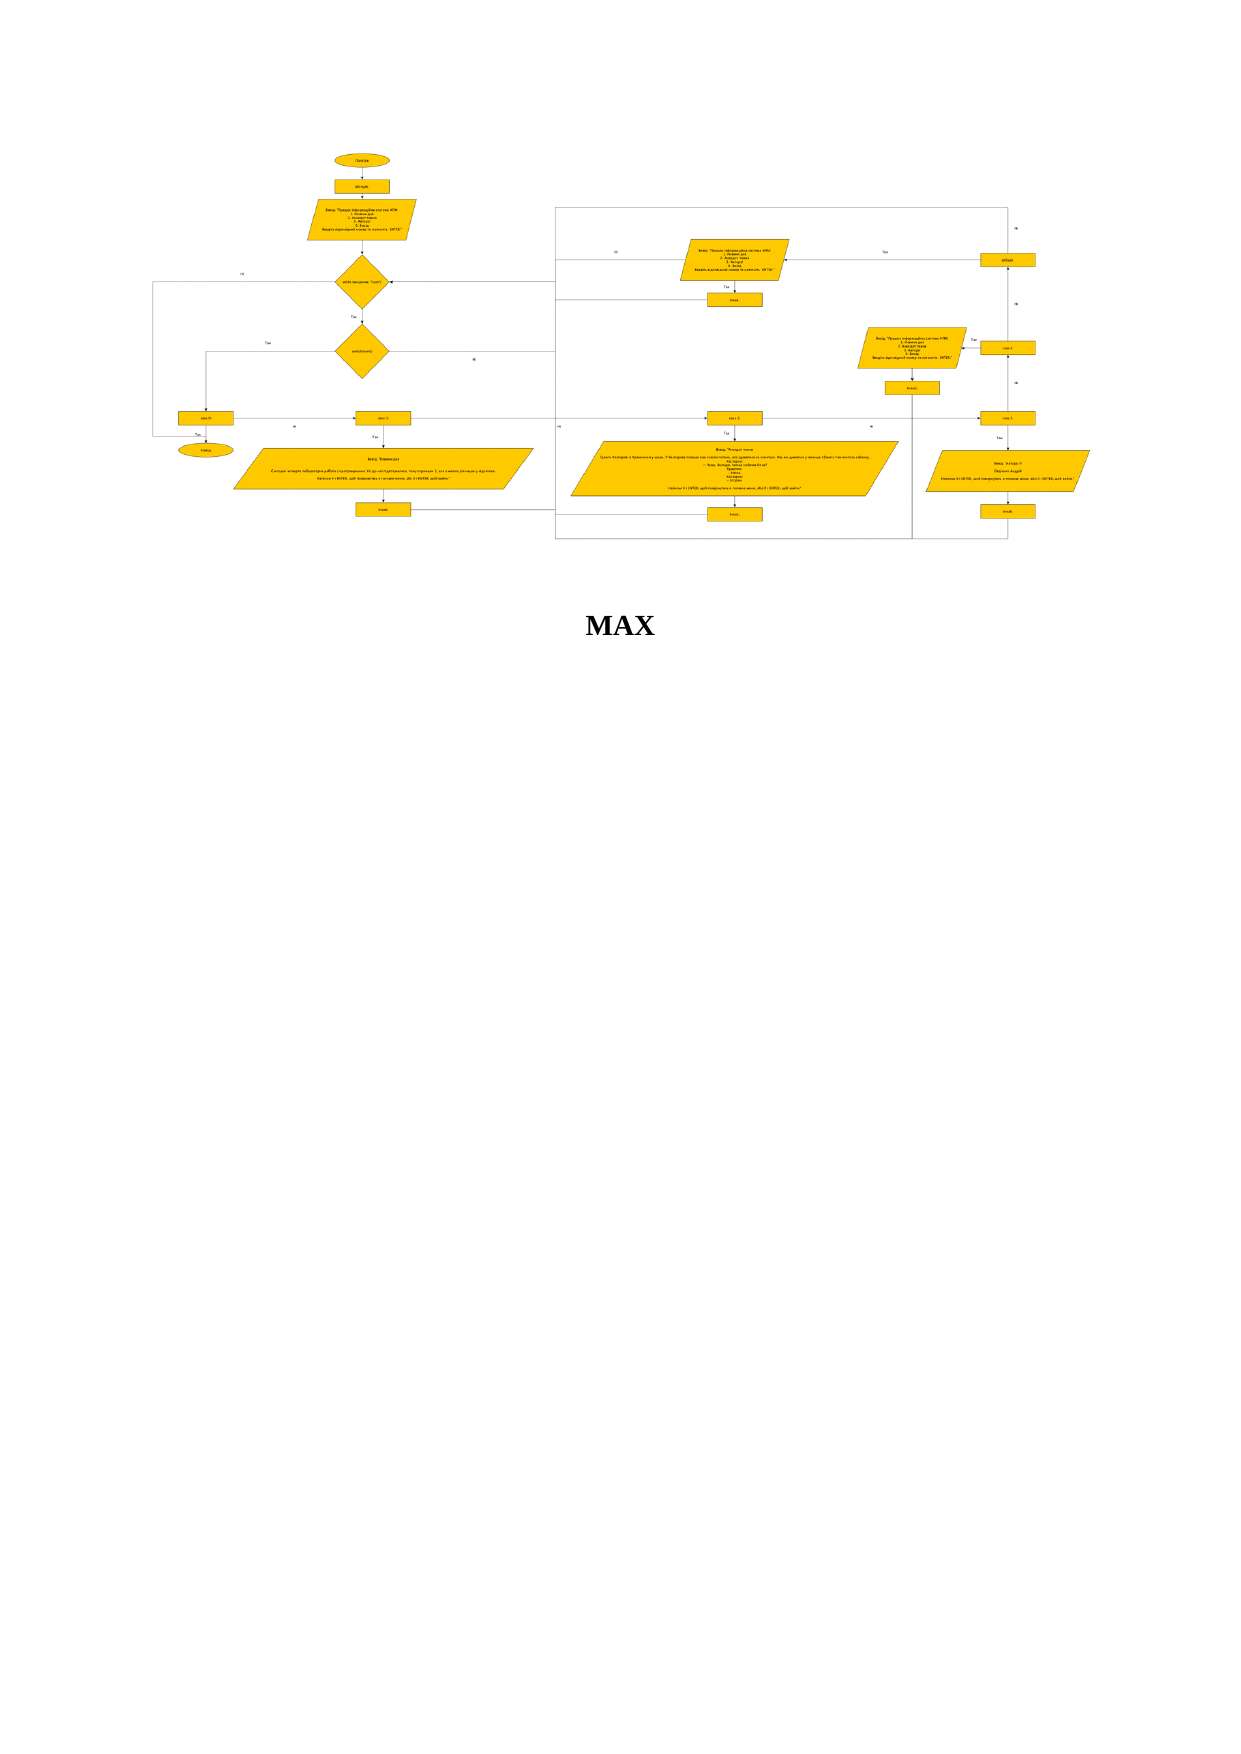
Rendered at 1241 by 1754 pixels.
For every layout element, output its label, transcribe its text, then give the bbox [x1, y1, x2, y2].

picture [150, 150, 1091, 582]
text MAX [150, 608, 1090, 642]
